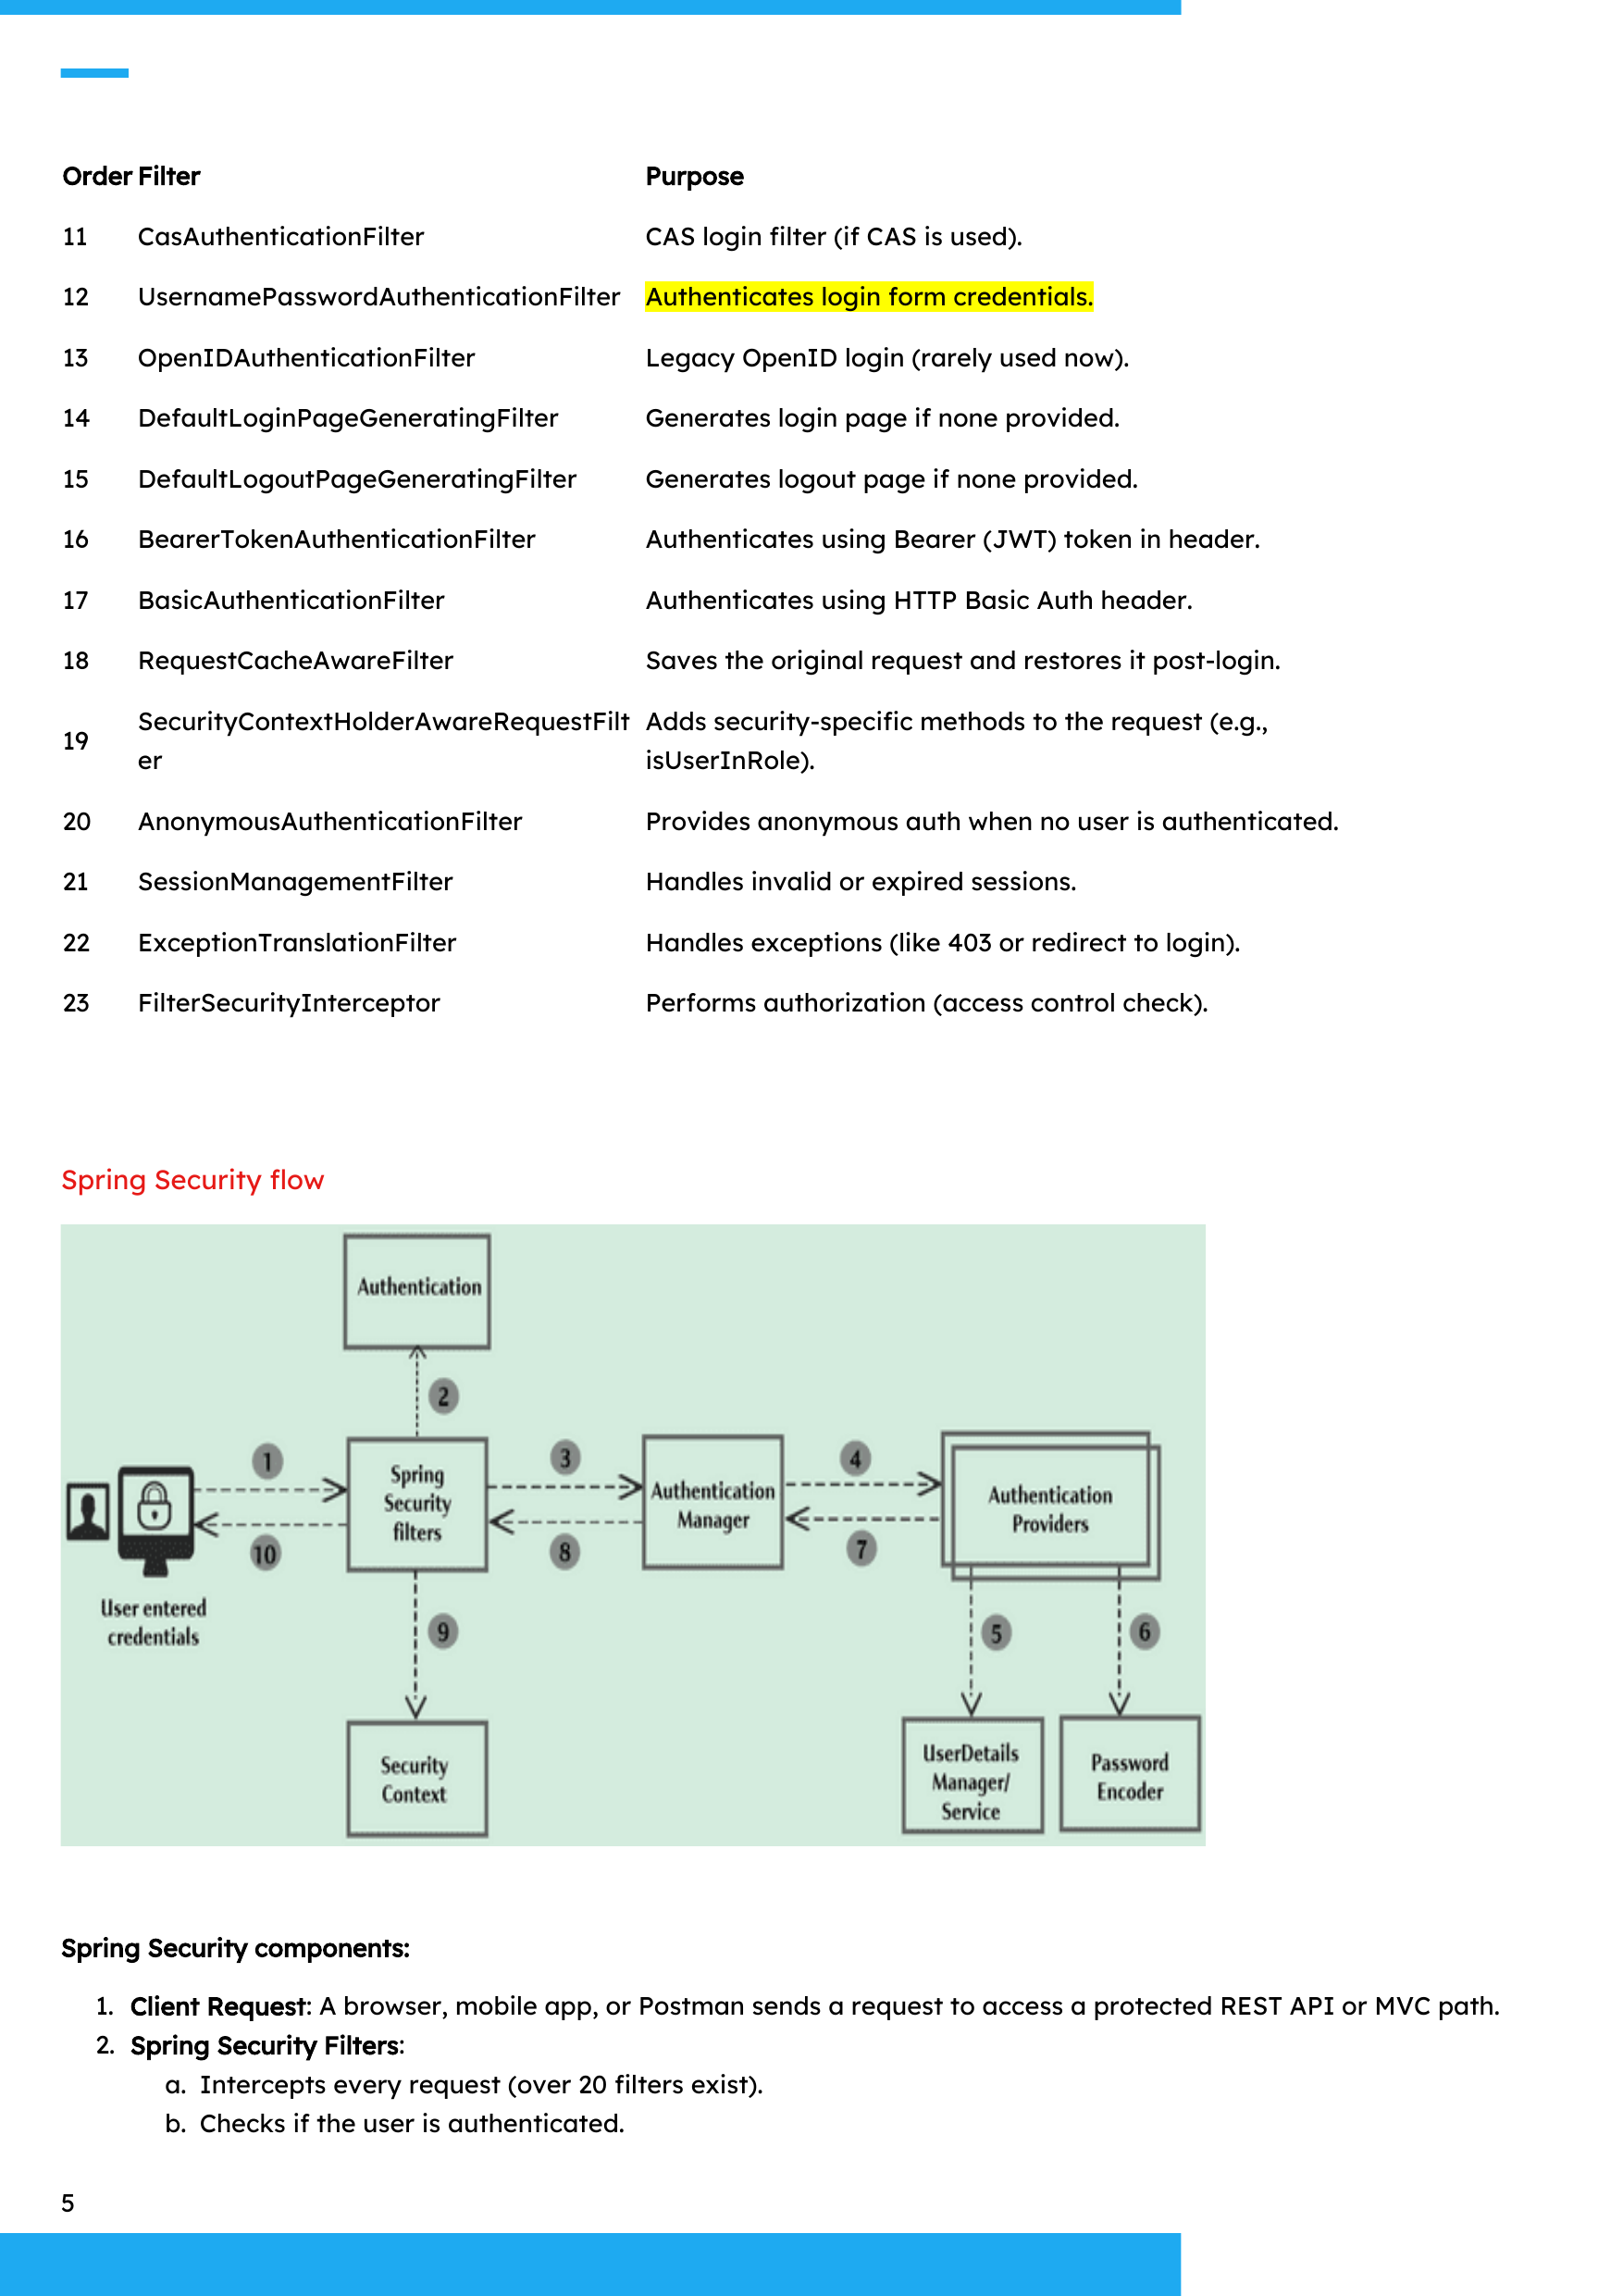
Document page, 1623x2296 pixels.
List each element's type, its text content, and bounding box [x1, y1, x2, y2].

table_cell Handles invalid or expired sessions. [644, 845, 1429, 905]
table_cell Authenticates using Bearer (JWT) token in header. [644, 503, 1429, 564]
table_header Filter [136, 139, 644, 200]
table_cell BearerTokenAuthenticationFilter [136, 503, 644, 564]
table_cell Saves the original request and restores it post-login. [644, 624, 1429, 685]
table_cell Provides anonymous auth when no user is authenticated. [644, 785, 1429, 845]
picture [60, 1224, 1207, 1846]
table_cell ExceptionTranslationFilter [136, 906, 644, 966]
table_cell 20 [61, 785, 136, 845]
table_header Purpose [644, 139, 1429, 200]
table_cell AnonymousAuthenticationFilter [136, 785, 644, 845]
table_cell 12 [61, 260, 136, 321]
table_cell 11 [61, 200, 136, 260]
table_cell 21 [61, 845, 136, 905]
table_cell UsernamePasswordAuthenticationFilter [136, 260, 644, 321]
table_cell Authenticates using HTTP Basic Auth header. [644, 564, 1429, 624]
table_cell FilterSecurityInterceptor [136, 966, 644, 1026]
table_cell DefaultLoginPageGeneratingFilter [136, 381, 644, 442]
list Spring Security Filters: [95, 2029, 1526, 2061]
subtitle Spring Security flow [61, 1163, 1526, 1197]
text Spring Security components: [61, 1931, 1526, 1963]
table_cell Generates logout page if none provided. [644, 442, 1429, 503]
table_cell 17 [61, 564, 136, 624]
table_cell Generates login page if none provided. [644, 381, 1429, 442]
list Intercepts every request (over 20 filters exist). [165, 2068, 1526, 2100]
table_cell 14 [61, 381, 136, 442]
picture [0, 2233, 1182, 2296]
table_cell CAS login filter (if CAS is used). [644, 200, 1429, 260]
picture [60, 68, 129, 78]
table_cell Performs authorization (access control check). [644, 966, 1429, 1026]
table_cell Handles exceptions (like 403 or redirect to login). [644, 906, 1429, 966]
list Client Request: A browser, mobile app, or Postman sends a request to access a protected REST API or MVC path. [95, 1990, 1526, 2021]
table_cell Adds security-specific methods to the request (e.g., isUserInRole). [644, 685, 1429, 784]
table_cell 22 [61, 906, 136, 966]
table_cell 16 [61, 503, 136, 564]
table_cell Legacy OpenID login (rarely used now). [644, 321, 1429, 381]
table_header Order [61, 139, 136, 200]
table_cell CasAuthenticationFilter [136, 200, 644, 260]
picture [0, 0, 1182, 15]
table_cell DefaultLogoutPageGeneratingFilter [136, 442, 644, 503]
table_cell OpenIDAuthenticationFilter [136, 321, 644, 381]
table_cell RequestCacheAwareFilter [136, 624, 644, 685]
table_cell SessionManagementFilter [136, 845, 644, 905]
list Checks if the user is authenticated. [165, 2107, 1526, 2139]
table_cell SecurityContextHolderAwareRequestFilter [136, 685, 644, 784]
table_cell 23 [61, 966, 136, 1026]
table_cell 13 [61, 321, 136, 381]
table_cell BasicAuthenticationFilter [136, 564, 644, 624]
table_cell 18 [61, 624, 136, 685]
table_cell 15 [61, 442, 136, 503]
table_cell Authenticates login form credentials. [644, 260, 1429, 321]
table_cell 19 [61, 685, 136, 784]
